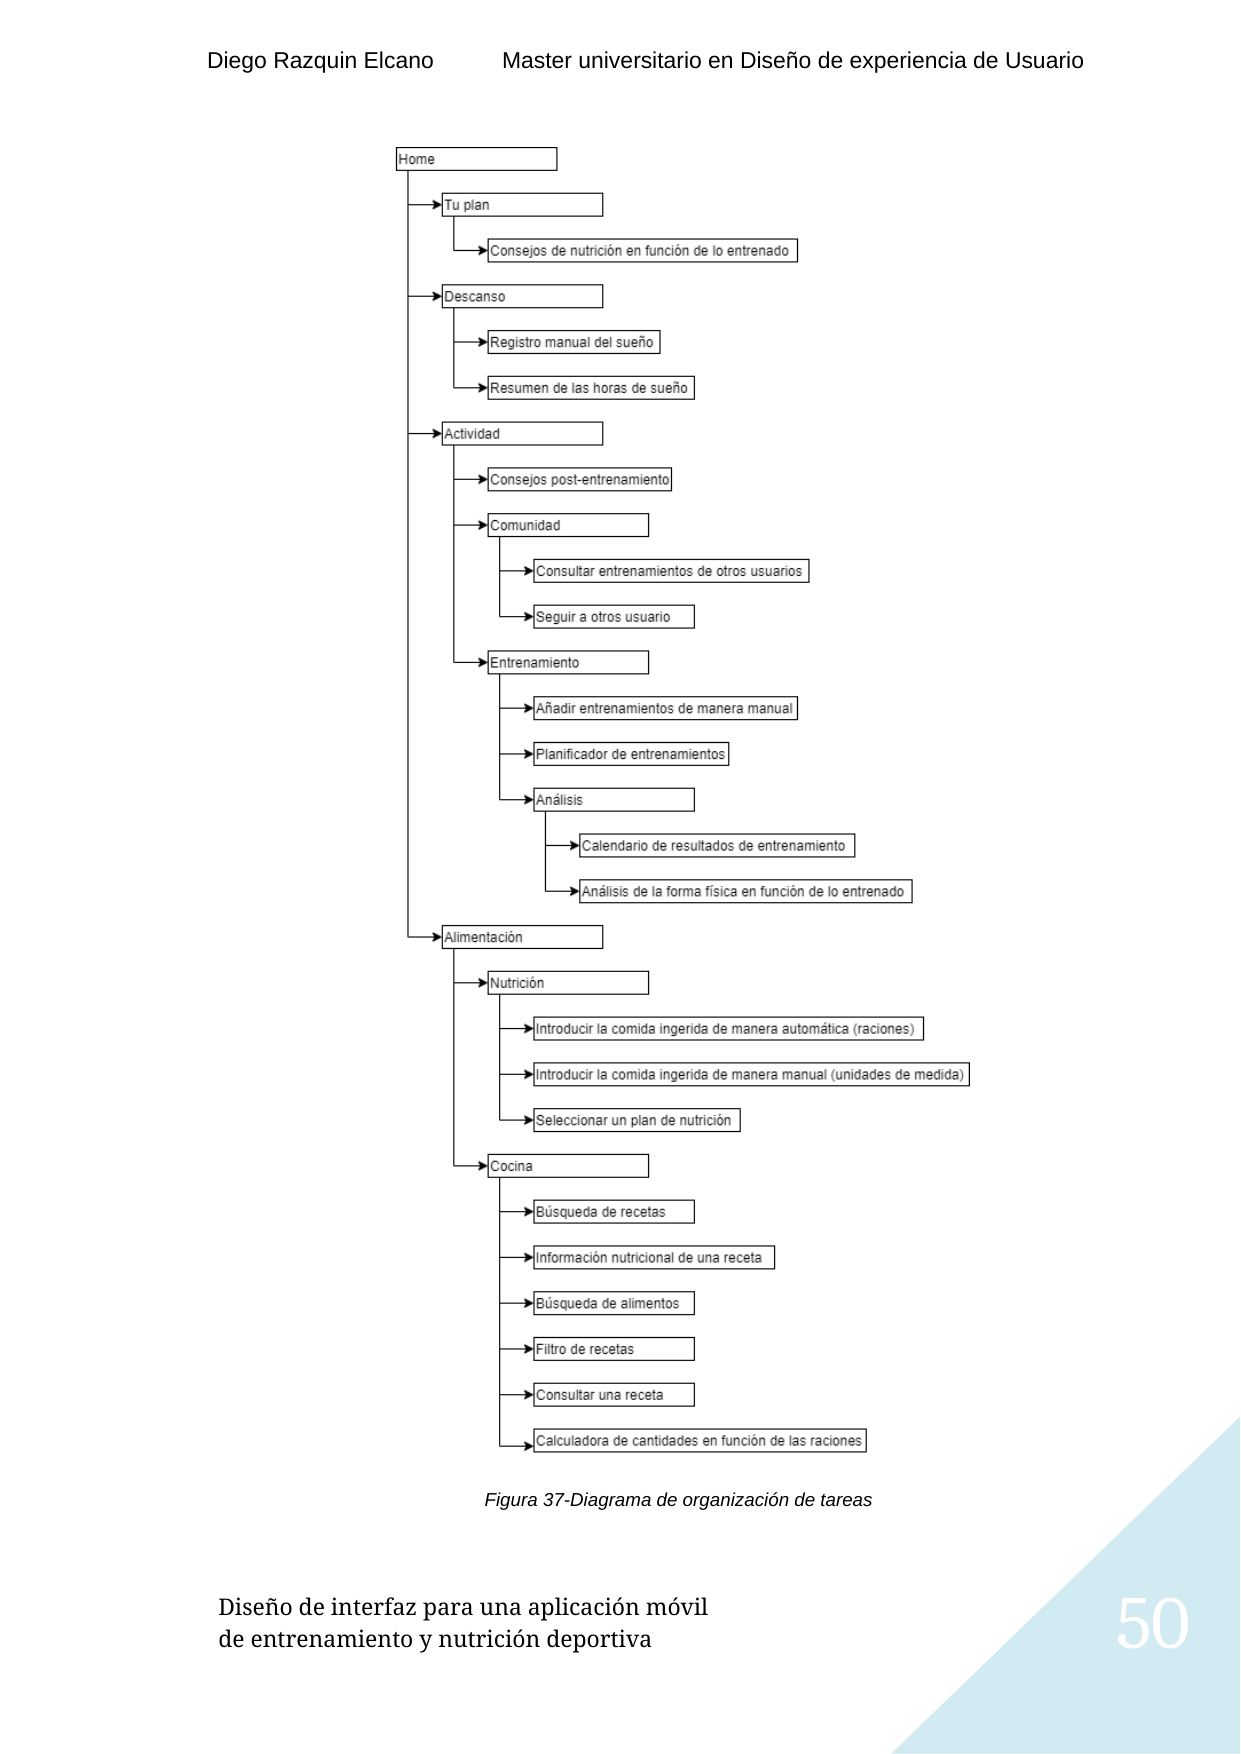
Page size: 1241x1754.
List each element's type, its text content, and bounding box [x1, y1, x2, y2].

picture [388, 147, 970, 1456]
text Figura 37-Diagrama de organización de tareas [207, 1489, 1152, 1511]
